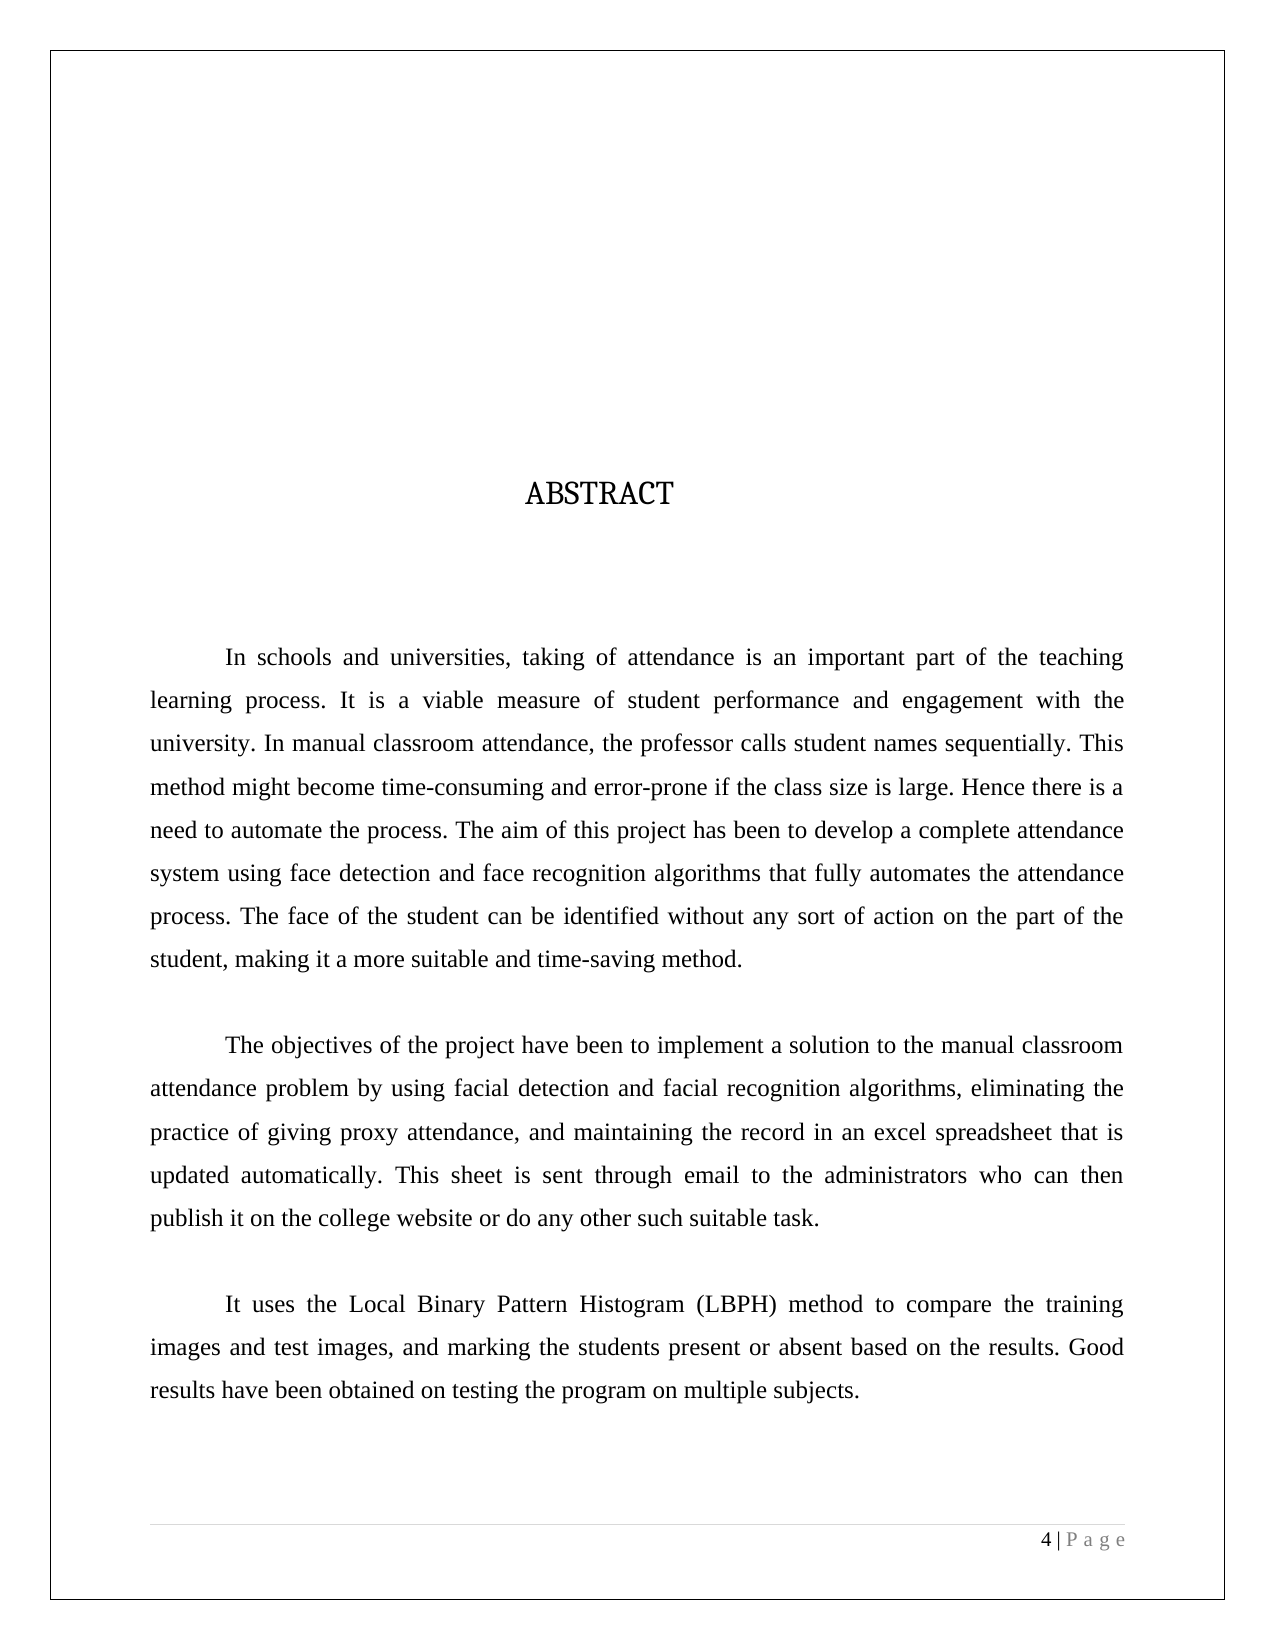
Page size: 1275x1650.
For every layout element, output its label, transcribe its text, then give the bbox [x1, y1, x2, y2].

text In schools and universities, taking of attendance is an important part of the teaching learning process. It is a viable measure of student performance and engagement with the university. In manual classroom attendance, the professor calls student names sequentially. This method might become time-consuming and error-prone if the class size is large. Hence there is a need to automate the process. The aim of this project has been to develop a complete attendance system using face detection and face recognition algorithms that fully automates the attendance process. The face of the student can be identified without any sort of action on the part of the student, making it a more suitable and time-saving method. [150, 642, 1125, 973]
text The objectives of the project have been to implement a solution to the manual classroom attendance problem by using facial detection and facial recognition algorithms, eliminating the practice of giving proxy attendance, and maintaining the record in an excel spreadsheet that is updated automatically. This sheet is sent through email to the administrators who can then publish it on the college website or do any other such suitable task. [150, 1030, 1125, 1232]
text It uses the Local Binary Pattern Histogram (LBPH) method to compare the training images and test images, and marking the students present or absent based on the results. Good results have been obtained on testing the program on multiple subjects. [150, 1289, 1125, 1404]
subtitle ABSTRACT [525, 474, 1125, 513]
